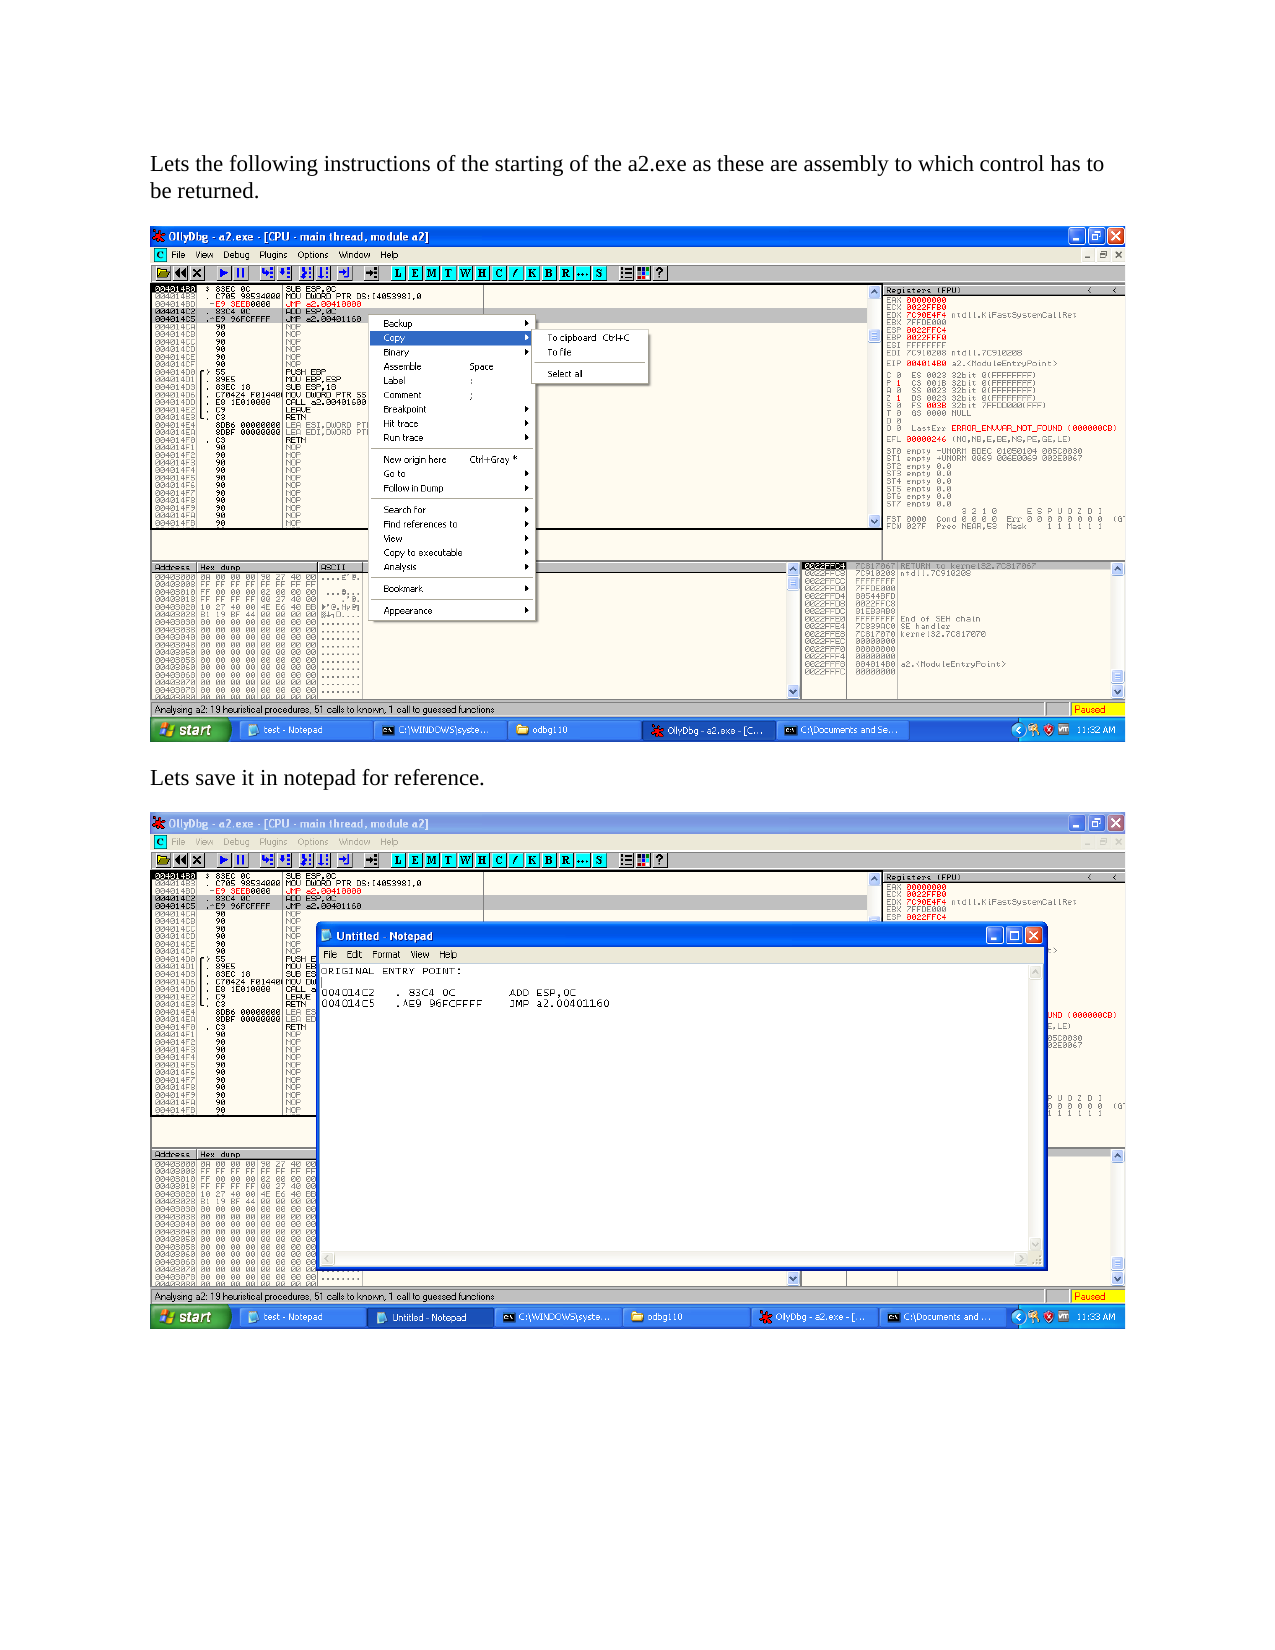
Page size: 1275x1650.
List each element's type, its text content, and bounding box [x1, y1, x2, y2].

picture [150, 812, 1125, 1329]
text Lets the following instructions of the starting of the a2.exe as these are assembly to which control has to be returned. [150, 150, 1125, 204]
text Lets save it in notepad for reference. [150, 764, 1125, 791]
picture [150, 226, 1125, 742]
